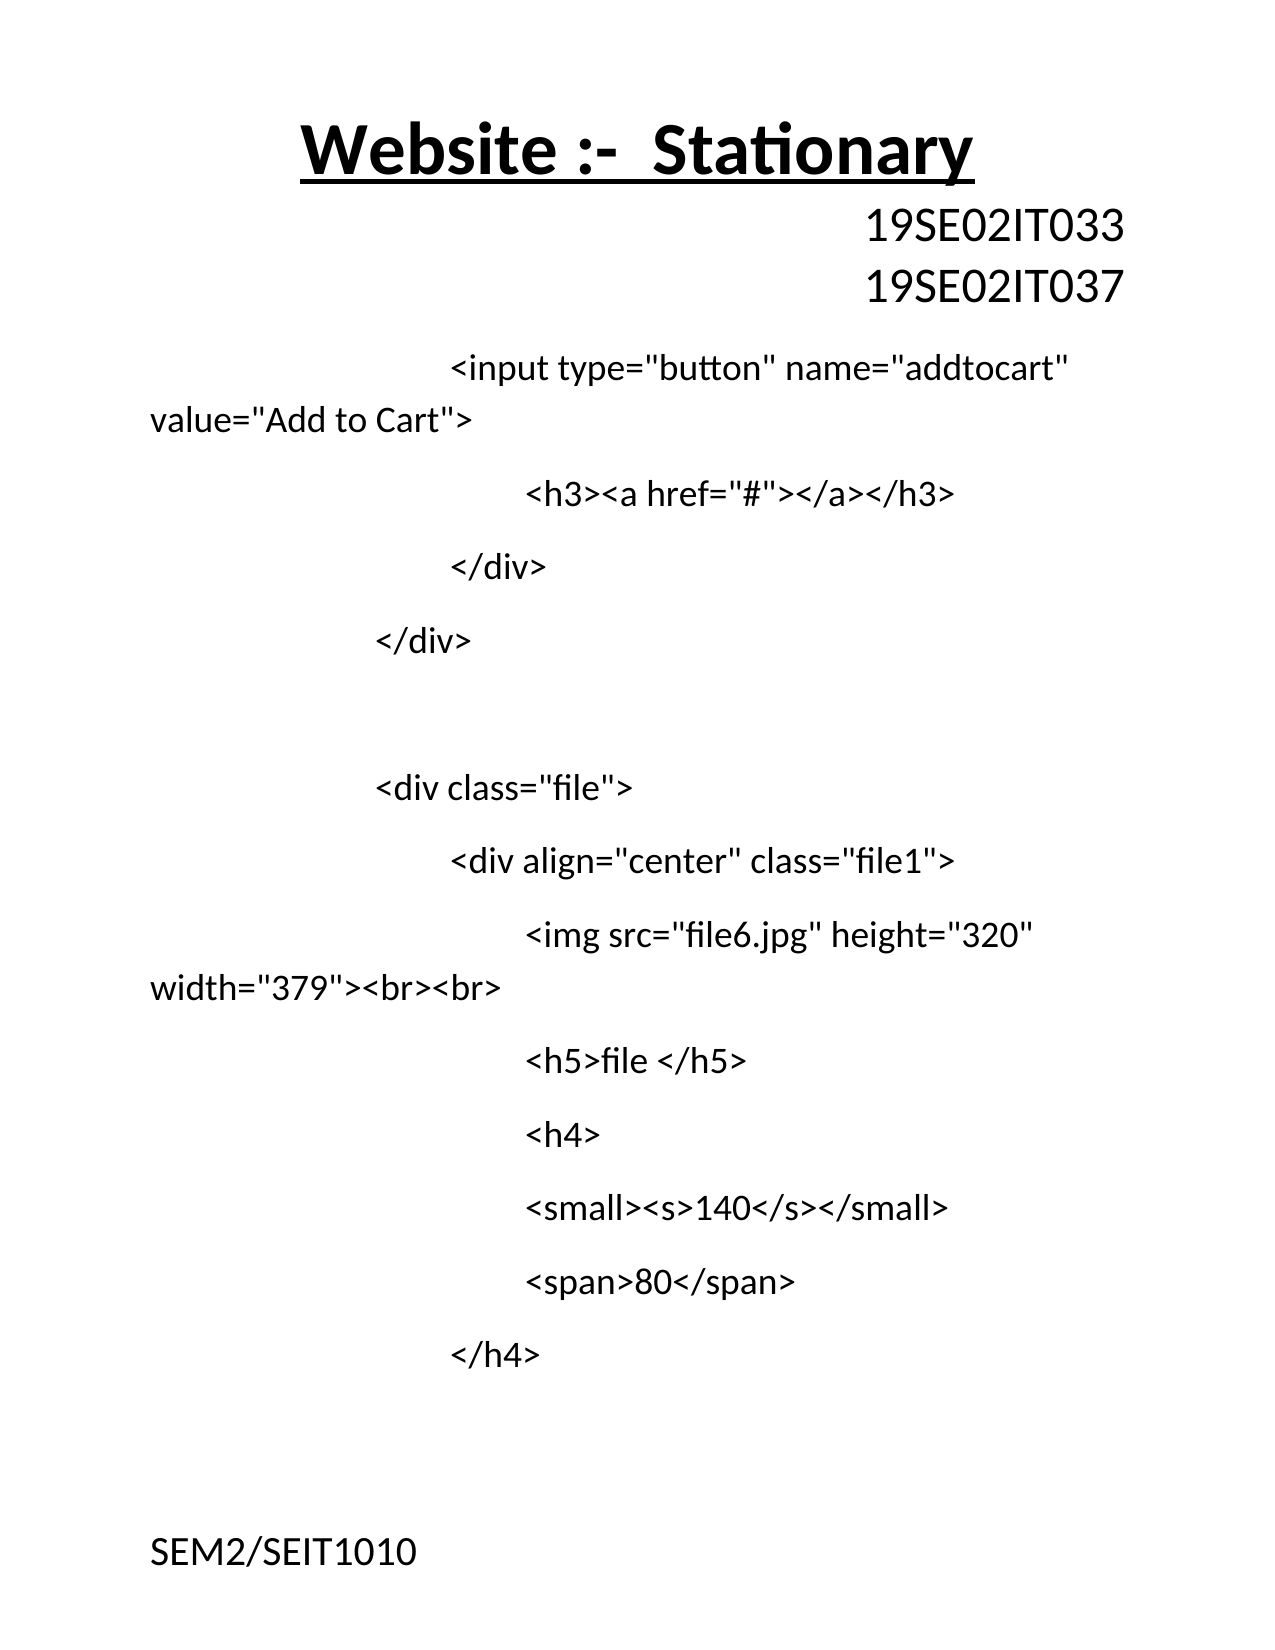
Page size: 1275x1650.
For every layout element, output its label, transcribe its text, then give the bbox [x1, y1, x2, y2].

text <div align="center" class="file1"> [150, 837, 1125, 883]
text <h3><a href="#"></a></h3> [150, 470, 1125, 516]
text </div> [150, 617, 1125, 663]
text <small><s>140</s></small> [150, 1184, 1125, 1230]
text <div class="file"> [150, 764, 1125, 810]
text <span>80</span> [150, 1258, 1125, 1304]
text <input type="button" name="addtocart" value="Add to Cart"> [150, 343, 1125, 442]
text </div> [150, 543, 1125, 589]
text <h5>file </h5> [150, 1037, 1125, 1083]
text </h4> [150, 1331, 1125, 1377]
text <img src="file6.jpg" height="320" width="379"><br><br> [150, 911, 1125, 1009]
text <h4> [150, 1111, 1125, 1157]
